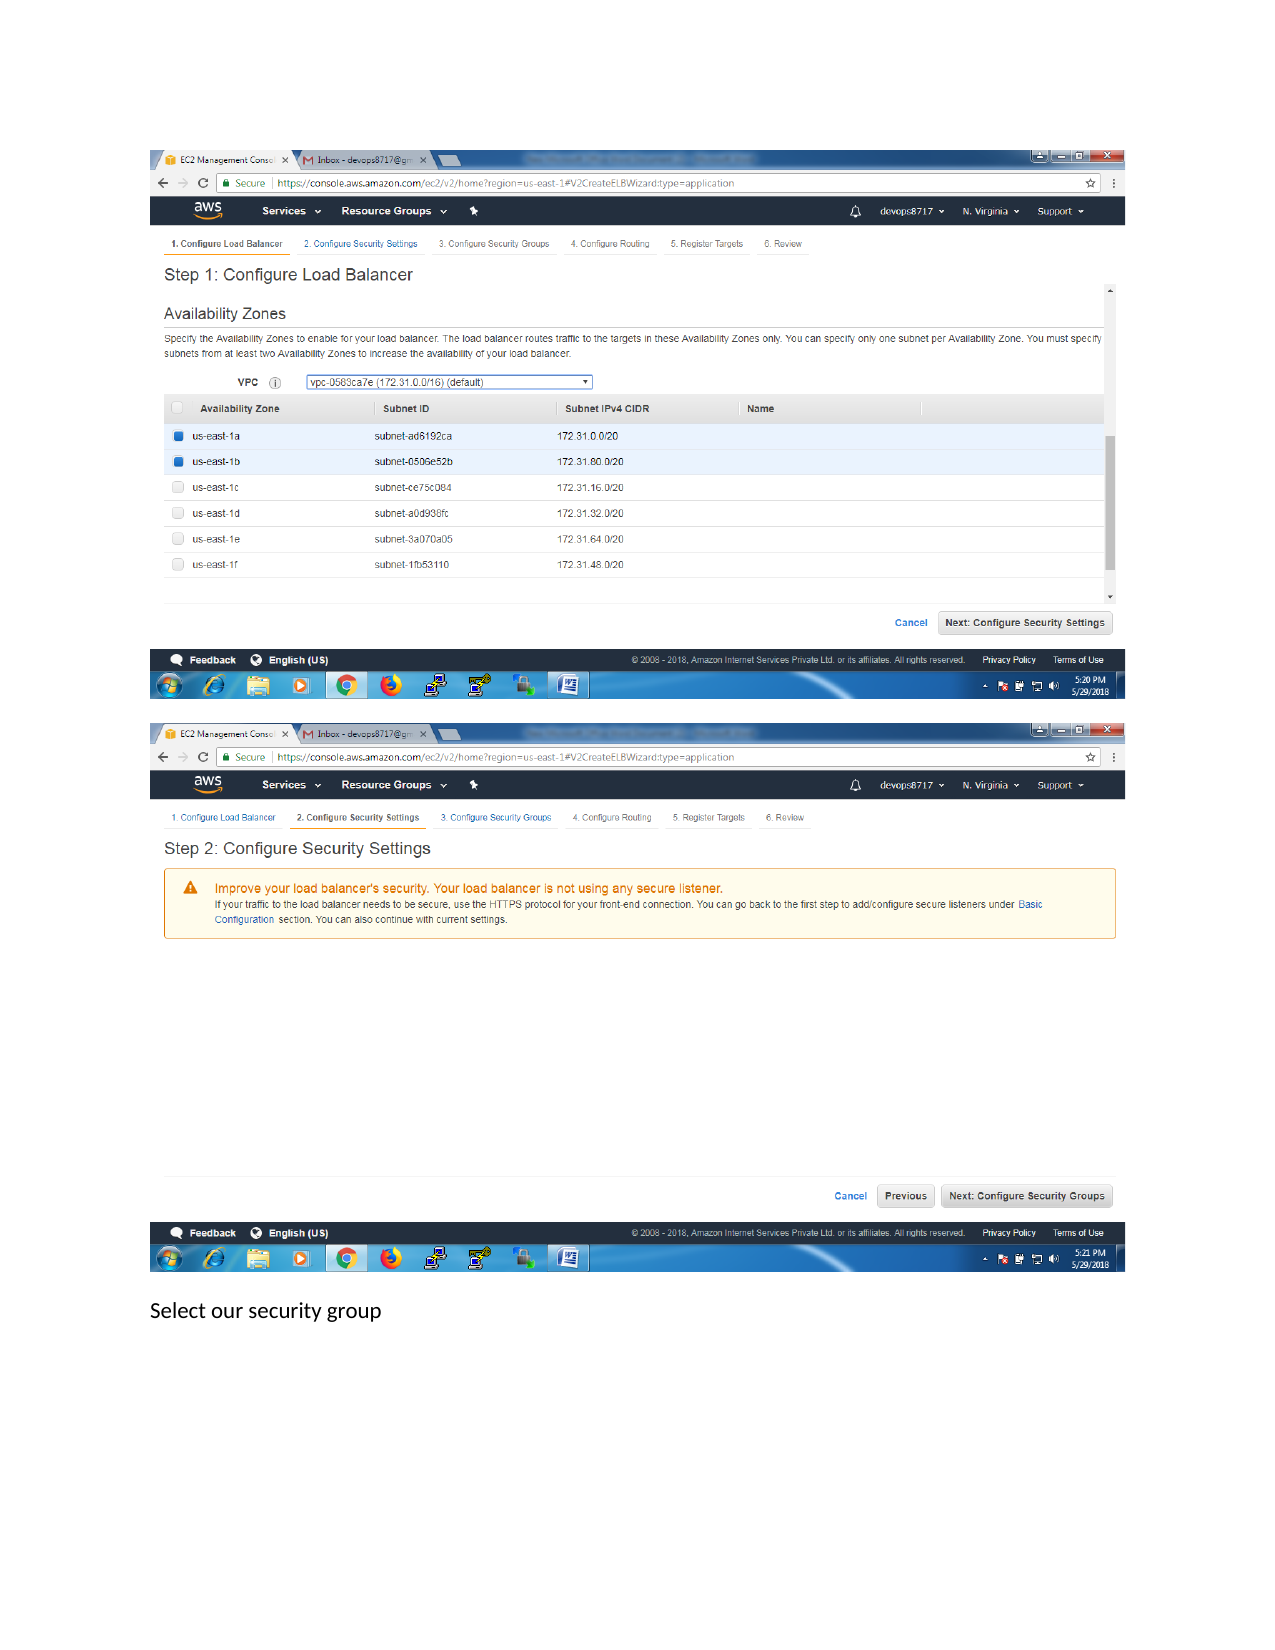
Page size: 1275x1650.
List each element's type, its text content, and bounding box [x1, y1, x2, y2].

picture [150, 723, 1125, 1272]
text Select our security group [150, 1296, 1125, 1324]
picture [150, 150, 1125, 699]
